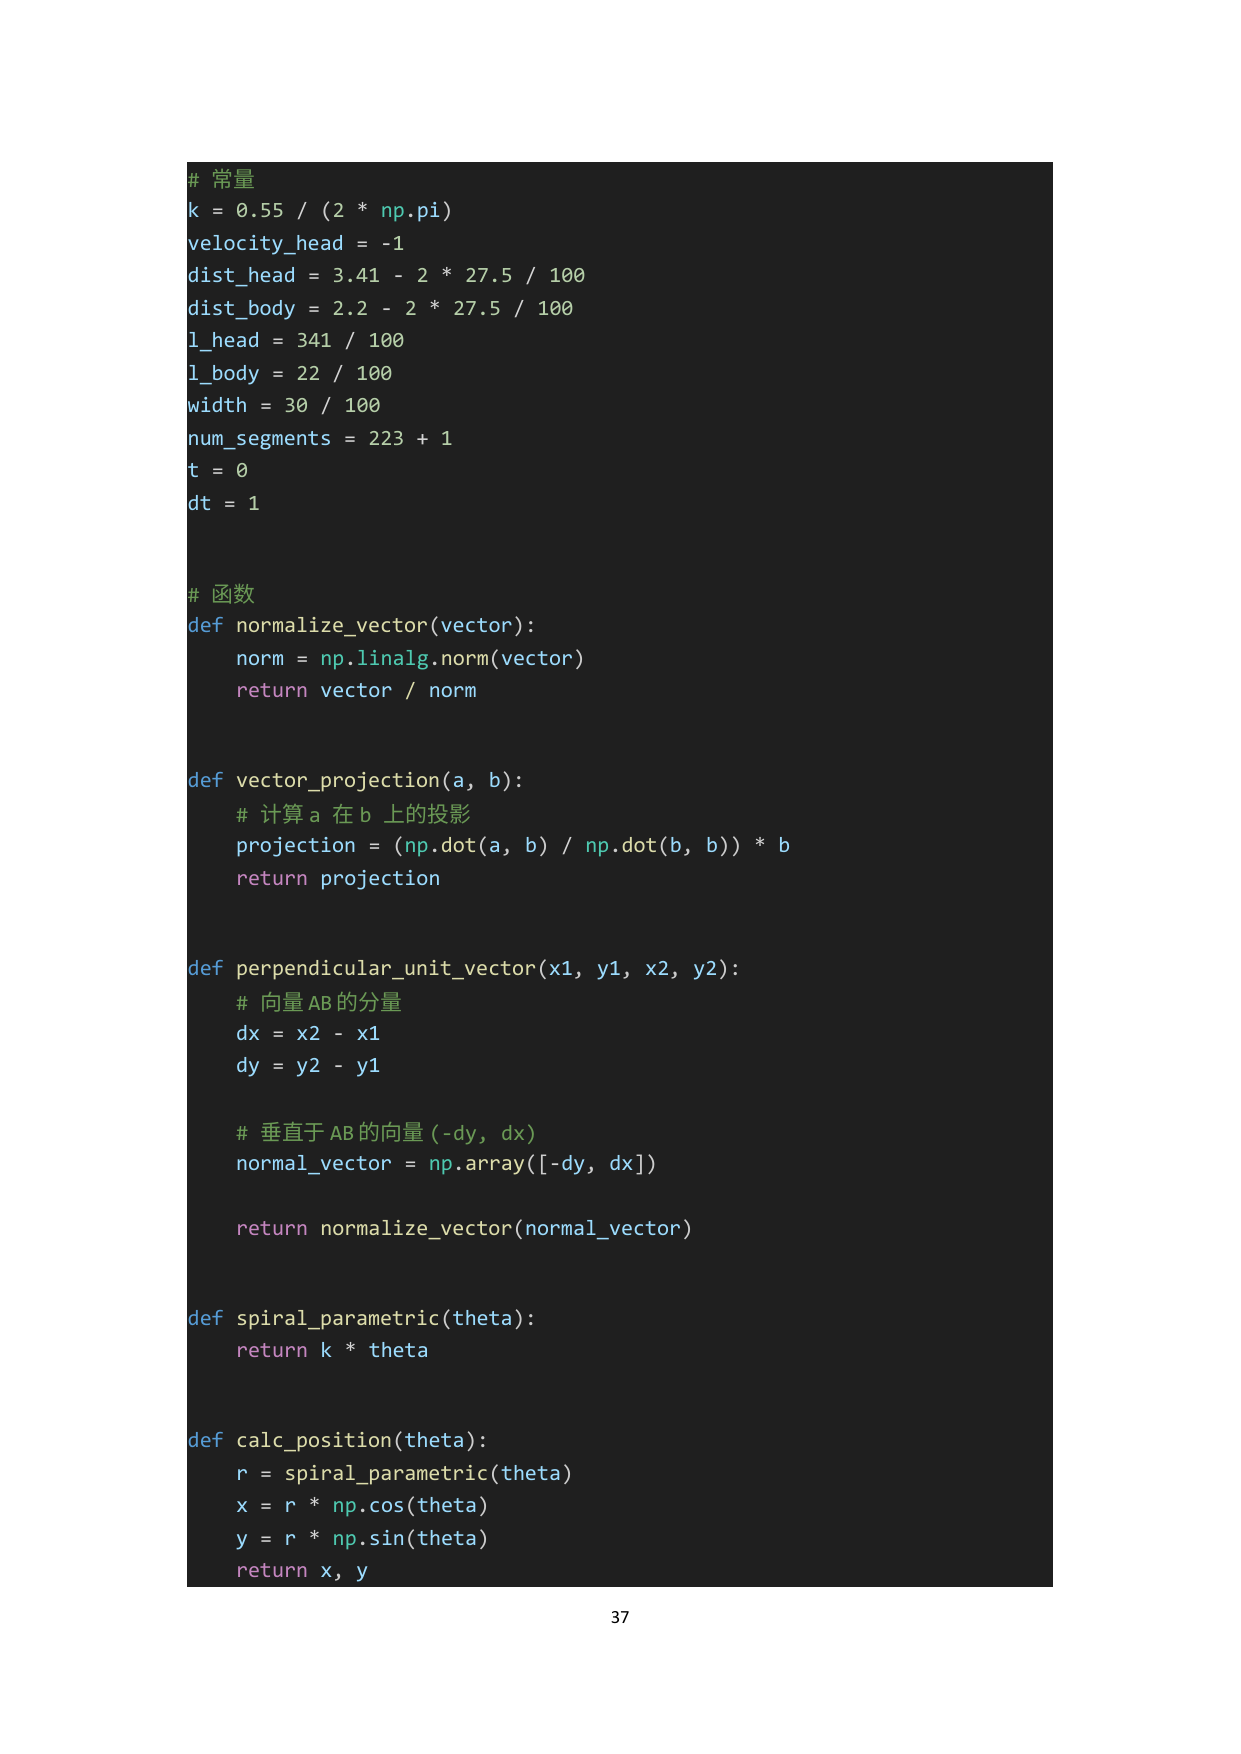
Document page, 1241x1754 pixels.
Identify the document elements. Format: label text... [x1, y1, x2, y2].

text projection = (np.dot(a, b) / np.dot(b, b)) * b [187, 829, 1053, 862]
text # 函数 [187, 577, 1053, 609]
text k = 0.55 / (2 * np.pi) [187, 194, 1053, 227]
text dx = x2 - x1 [187, 1017, 1053, 1049]
text def spiral_parametric(theta): [187, 1302, 1053, 1334]
text dist_body = 2.2 - 2 * 27.5 / 100 [187, 292, 1053, 324]
text return x, y [187, 1554, 1053, 1587]
text return k * theta [187, 1334, 1053, 1367]
text dist_head = 3.41 - 2 * 27.5 / 100 [187, 259, 1053, 292]
text velocity_head = -1 [187, 227, 1053, 259]
text # 计算 a 在 b 上的投影 [187, 797, 1053, 829]
text r = spiral_parametric(theta) [187, 1457, 1053, 1489]
text return normalize_vector(normal_vector) [187, 1212, 1053, 1244]
text # 向量AB的分量 [187, 984, 1053, 1017]
text norm = np.linalg.norm(vector) [187, 642, 1053, 674]
text dy = y2 - y1 [187, 1049, 1053, 1082]
text def perpendicular_unit_vector(x1, y1, x2, y2): [187, 952, 1053, 984]
text def vector_projection(a, b): [187, 764, 1053, 797]
text return vector / norm [187, 674, 1053, 707]
text return projection [187, 862, 1053, 894]
text # 垂直于AB的向量 (-dy, dx) [187, 1114, 1053, 1147]
text dt = 1 [187, 487, 1053, 519]
text x = r * np.cos(theta) [187, 1489, 1053, 1522]
text t = 0 [187, 454, 1053, 487]
text def normalize_vector(vector): [187, 609, 1053, 642]
text normal_vector = np.array([-dy, dx]) [187, 1147, 1053, 1179]
text # 常量 [187, 162, 1053, 194]
text num_segments = 223 + 1 [187, 422, 1053, 454]
text def calc_position(theta): [187, 1424, 1053, 1457]
text width = 30 / 100 [187, 389, 1053, 422]
text l_head = 341 / 100 [187, 324, 1053, 357]
text y = r * np.sin(theta) [187, 1522, 1053, 1554]
text l_body = 22 / 100 [187, 357, 1053, 389]
